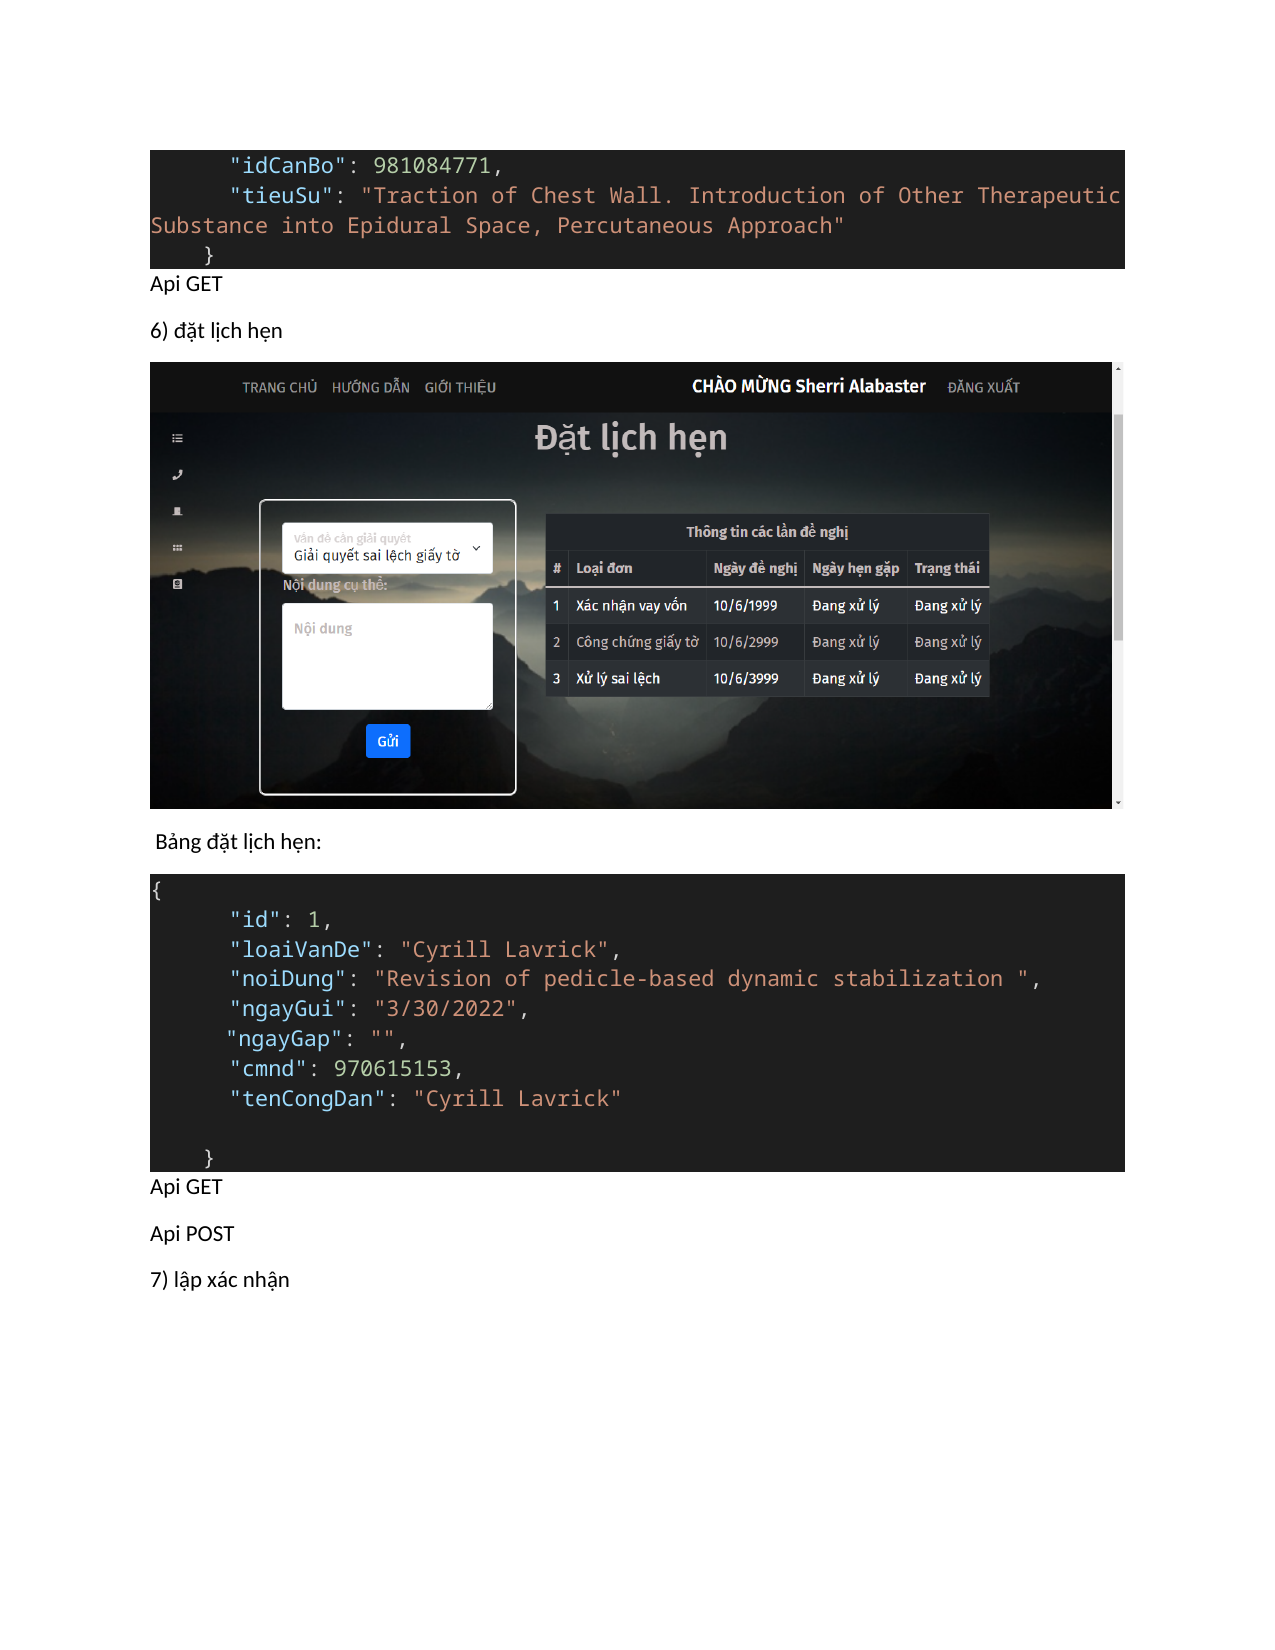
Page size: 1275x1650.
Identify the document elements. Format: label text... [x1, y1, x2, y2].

text } [150, 1142, 1125, 1172]
text { [150, 874, 1125, 904]
text "cmnd": 970615153, [150, 1053, 1125, 1082]
picture [150, 362, 1124, 809]
text Api POST [150, 1219, 1125, 1247]
text "loaiVanDe": "Cyrill Lavrick", [150, 933, 1125, 963]
text "noiDung": "Revision of pedicle-based dynamic stabilization ", [150, 963, 1125, 993]
text } [150, 239, 1125, 269]
text "ngayGui": "3/30/2022", [150, 993, 1125, 1023]
text 7) lập xác nhận [150, 1266, 1125, 1294]
text "id": 1, [150, 904, 1125, 933]
text "tenCongDan": "Cyrill Lavrick" [150, 1082, 1125, 1112]
text "tieuSu": "Traction of Chest Wall. Introduction of Other Therapeutic Substance into Epidural Space, Percutaneous Approach" [150, 180, 1125, 239]
text Api GET [150, 269, 1125, 297]
text "ngayGap": "", [150, 1023, 1125, 1053]
text 6) đặt lịch hẹn [150, 316, 1125, 344]
text Bảng đặt lịch hẹn: [150, 827, 1125, 855]
text Api GET [150, 1172, 1125, 1200]
text "idCanBo": 981084771, [150, 150, 1125, 180]
